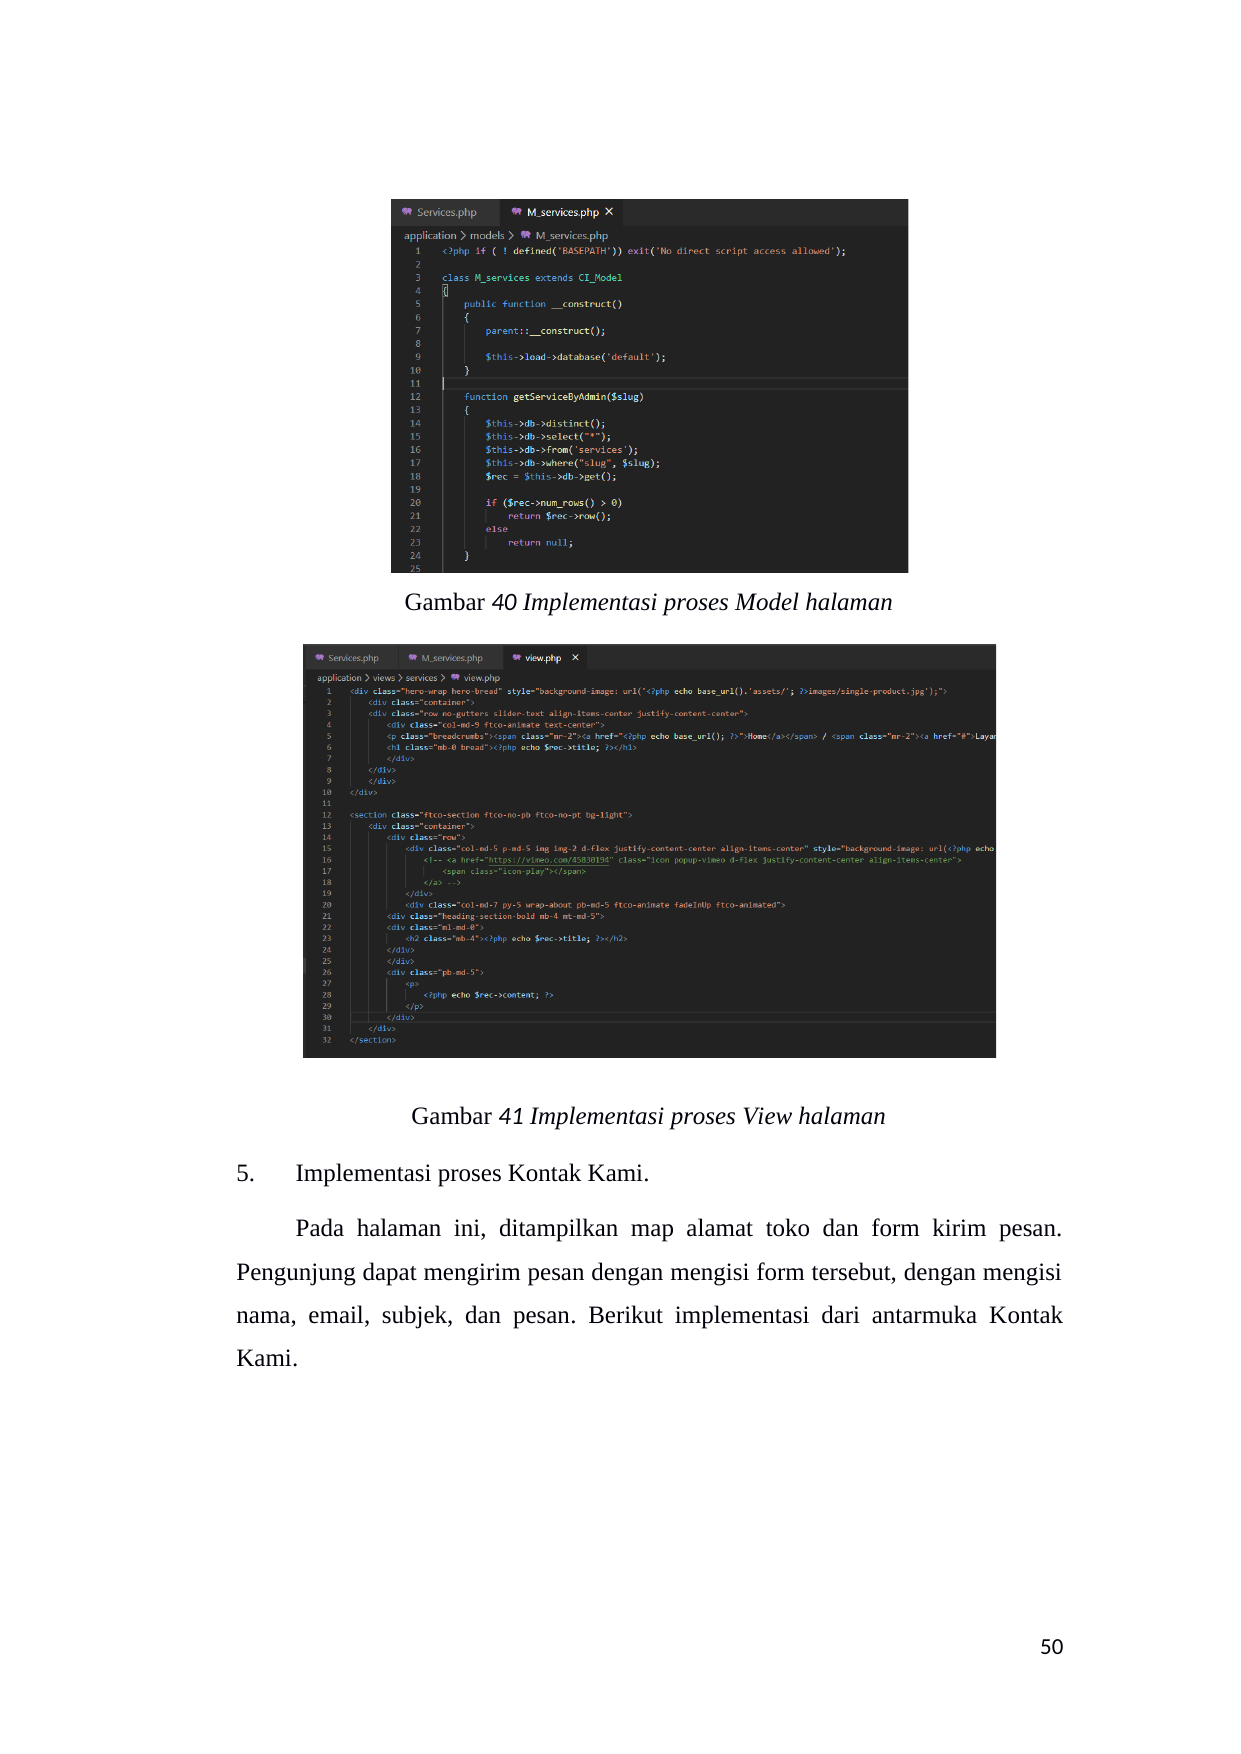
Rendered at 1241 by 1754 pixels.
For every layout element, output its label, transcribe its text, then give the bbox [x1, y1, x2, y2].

picture [303, 644, 997, 1058]
picture [391, 199, 909, 573]
text 5. Implementasi proses Kontak Kami. [236, 1158, 1063, 1187]
list Pada halaman ini, ditampilkan map alamat toko dan form kirim pesan. Pengunjung dapat mengirim pesan dengan mengisi form tersebut, dengan mengisi nama, email, subjek, dan pesan. Berikut implementasi dari antarmuka Kontak Kami. [236, 1213, 1063, 1372]
